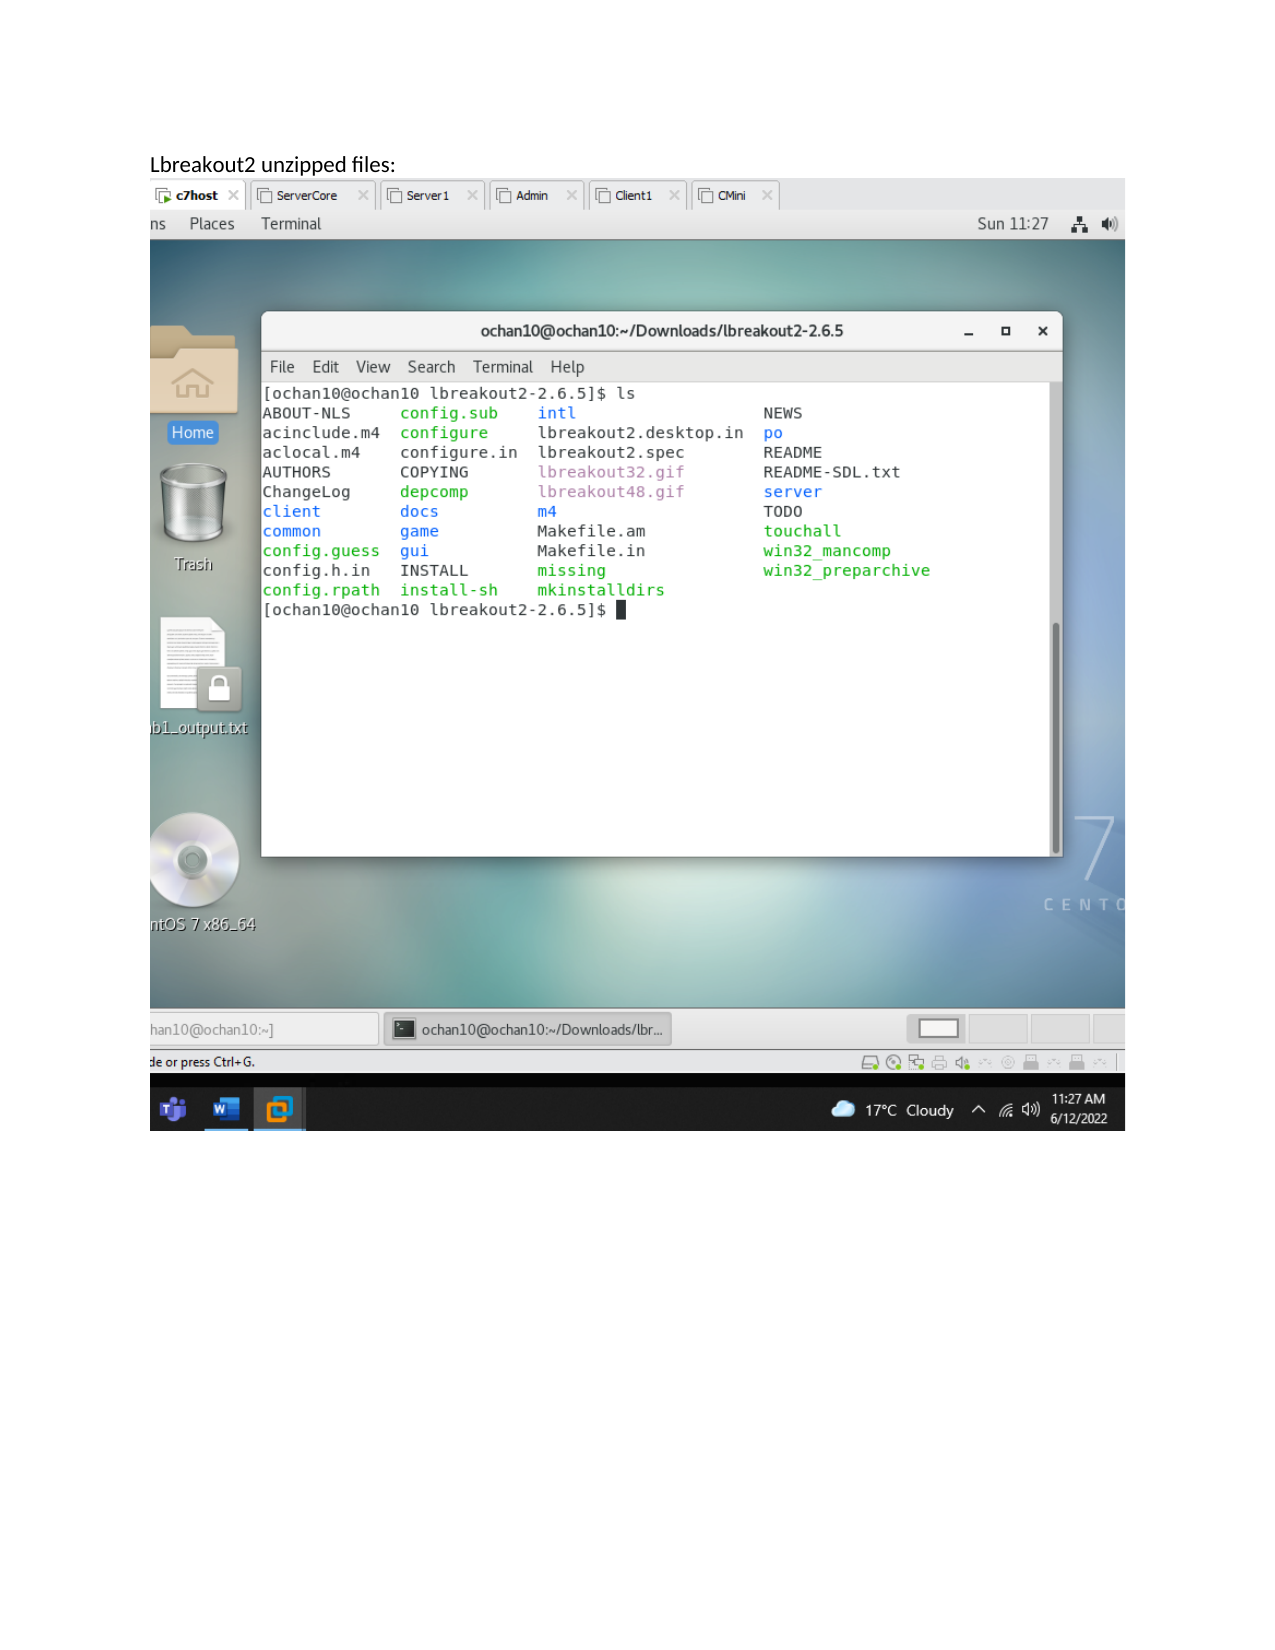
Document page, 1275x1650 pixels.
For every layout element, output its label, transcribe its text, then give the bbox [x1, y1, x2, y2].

text Lbreakout2 unzipped files: [150, 150, 1125, 178]
picture [150, 178, 1125, 1131]
